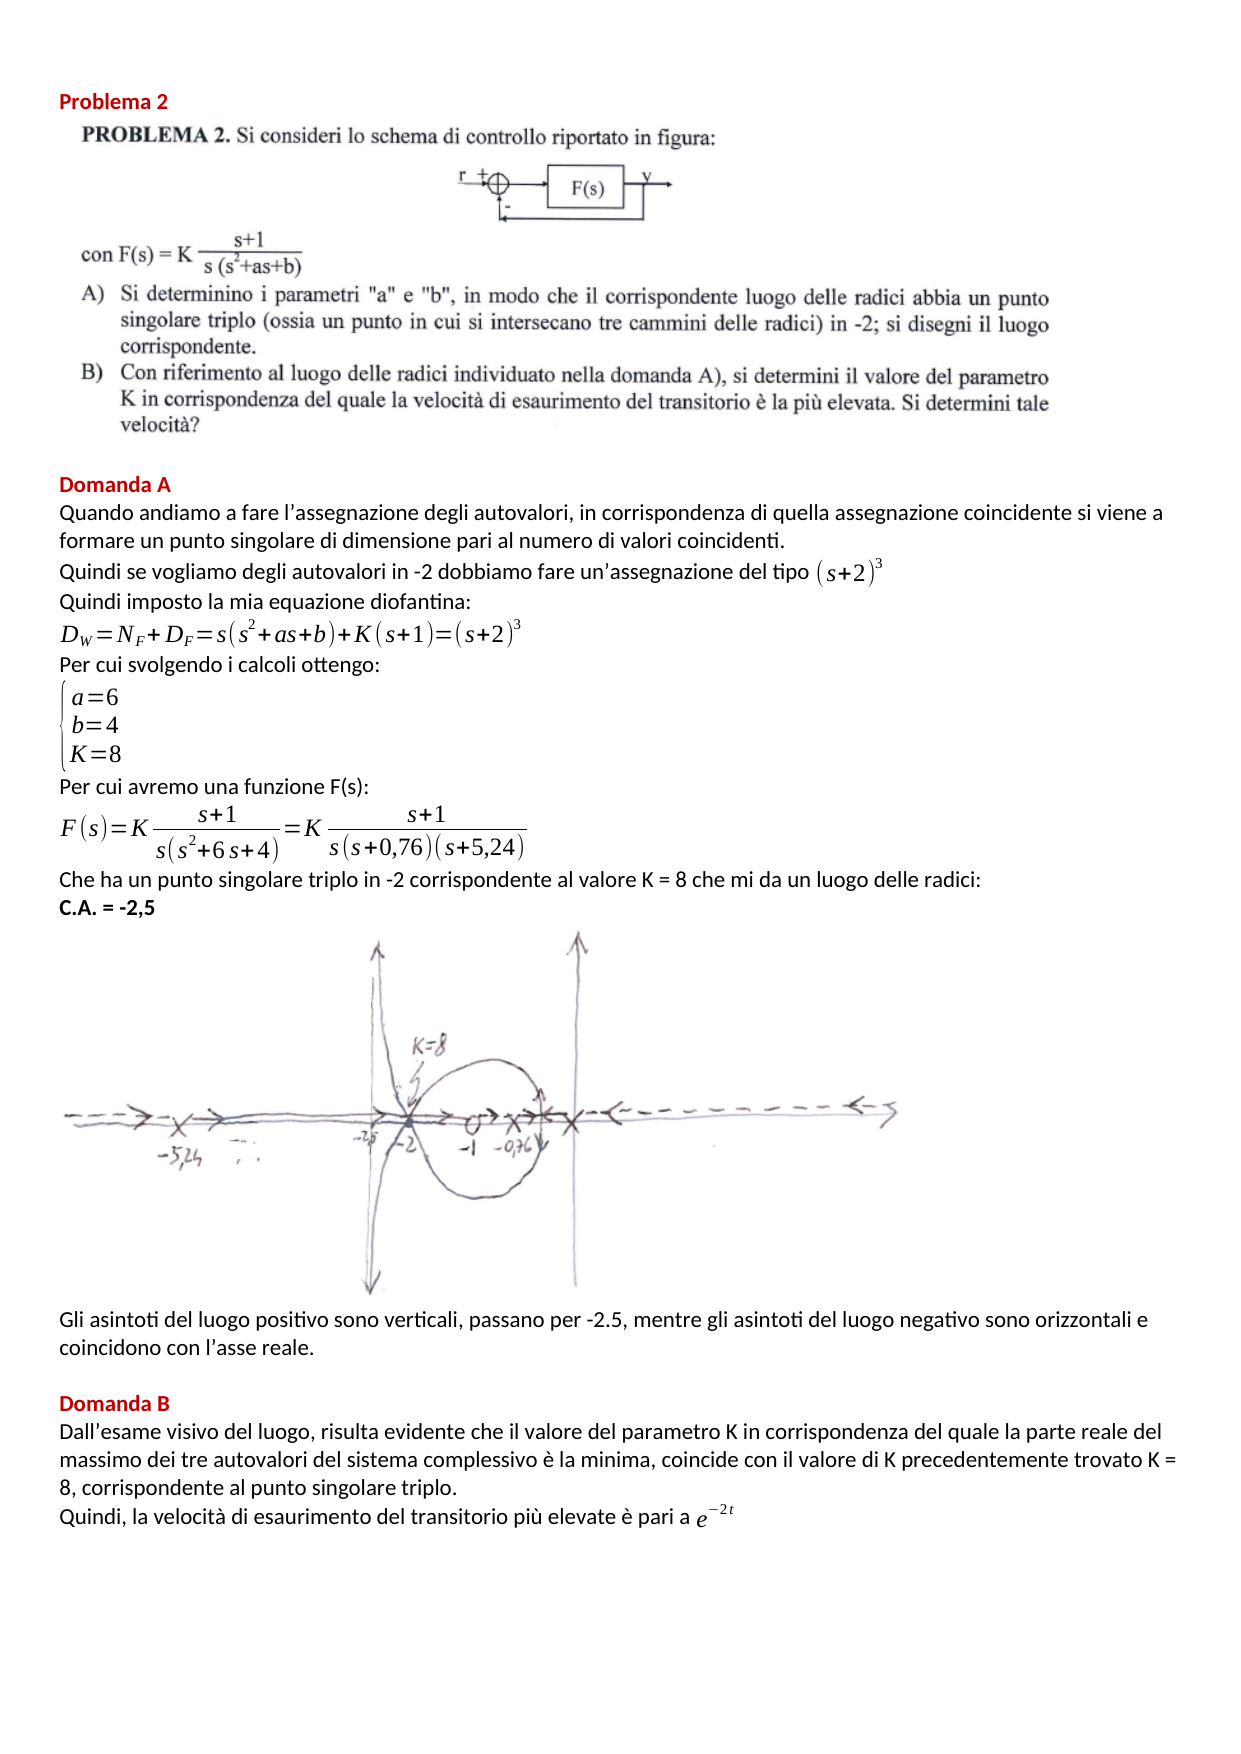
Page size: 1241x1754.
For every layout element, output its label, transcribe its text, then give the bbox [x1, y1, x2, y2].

picture [59, 920, 903, 1305]
text Domanda A [59, 471, 1181, 498]
text Per cui svolgendo i calcoli ottengo: [59, 650, 1181, 678]
text Quindi, la velocità di esaurimento del transitorio più elevate è pari a [59, 1501, 1181, 1532]
text Per cui avremo una funzione F(s): [59, 772, 1181, 800]
text Quindi se vogliamo degli autovalori in -2 dobbiamo fare un’assegnazione del tipo [59, 554, 1181, 587]
text Dall’esame visivo del luogo, risulta evidente che il valore del parametro K in corrispondenza del quale la parte reale del massimo dei tre autovalori del sistema complessivo è la minima, coincide con il valore di K precedentemente trovato K = 8, corrispondente al punto singolare triplo. [59, 1417, 1181, 1501]
text Domanda B [59, 1389, 1181, 1417]
text Problema 2 [59, 87, 1181, 115]
text Gli asintoti del luogo positivo sono verticali, passano per -2.5, mentre gli asintoti del luogo negativo sono orizzontali e coincidono con l’asse reale. [59, 1305, 1181, 1361]
text Che ha un punto singolare triplo in -2 corrispondente al valore K = 8 che mi da un luogo delle radici: [59, 865, 1181, 893]
text C.A. = -2,5 [59, 893, 1181, 921]
text Quindi imposto la mia equazione diofantina: [59, 587, 1181, 616]
picture [59, 115, 1063, 443]
text Quando andiamo a fare l’assegnazione degli autovalori, in corrispondenza di quella assegnazione coincidente si viene a formare un punto singolare di dimensione pari al numero di valori coincidenti. [59, 498, 1181, 554]
